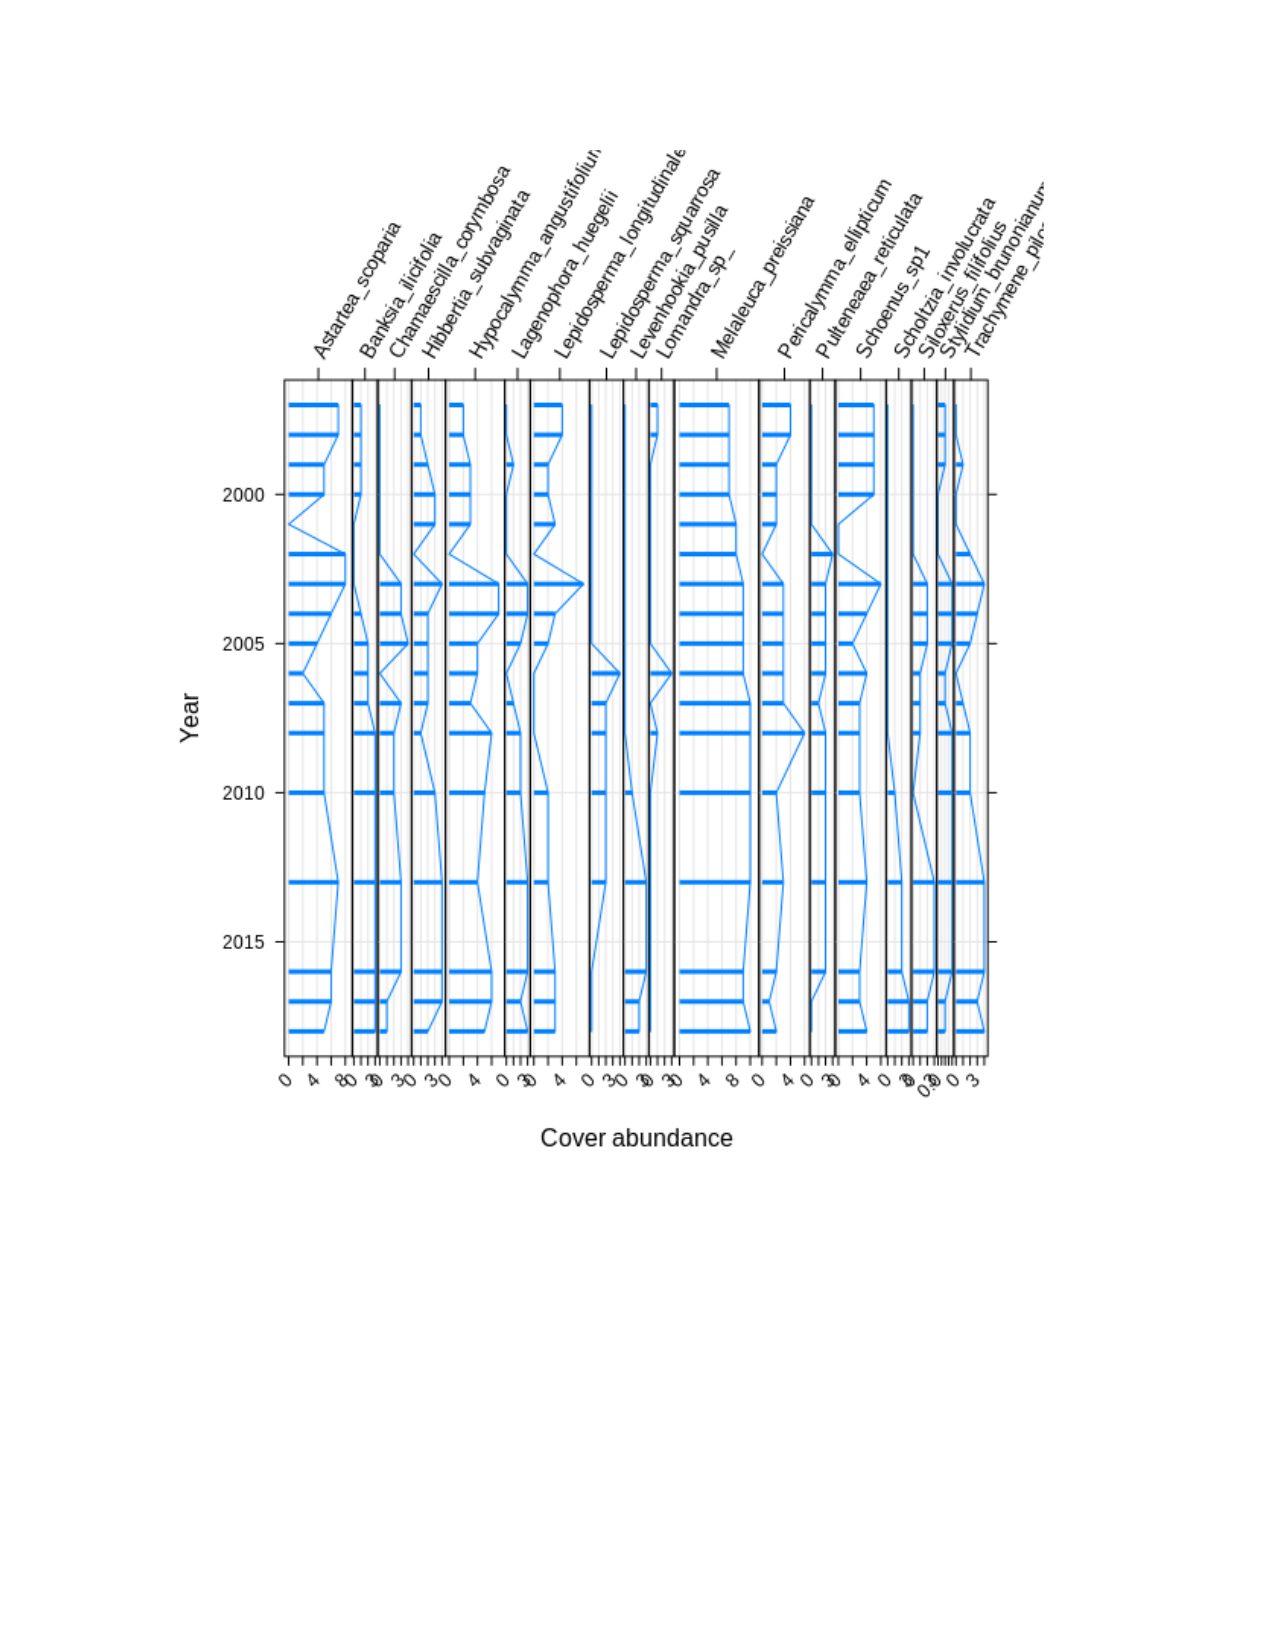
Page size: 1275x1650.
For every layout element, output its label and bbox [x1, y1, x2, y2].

picture [168, 150, 1044, 1171]
